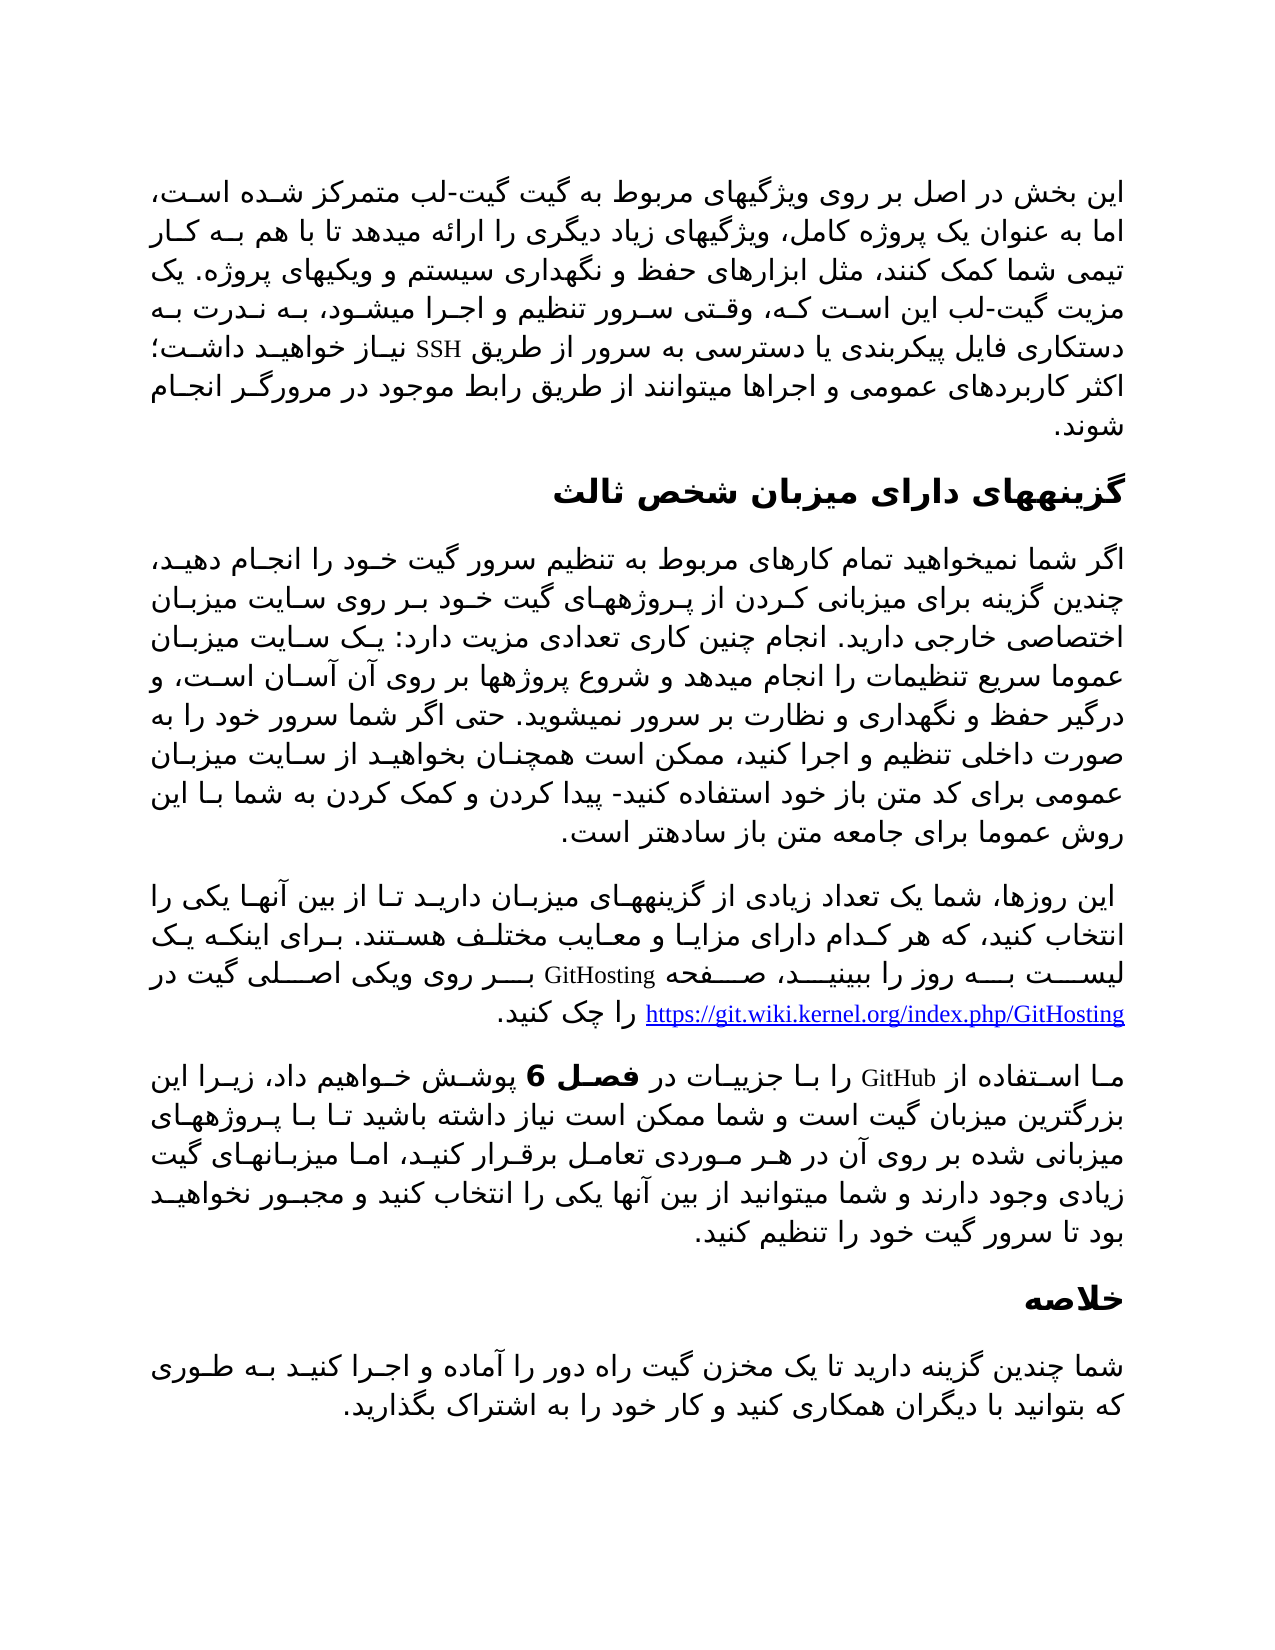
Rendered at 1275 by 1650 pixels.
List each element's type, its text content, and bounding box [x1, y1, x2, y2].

text این روزها، شما یک تعداد زیادی از گزینههای میزبان دارید تا از بین آنها یکی را انتخاب کنید، که هر کدام دارای مزایا و معایب مختلف هستند. برای اینکه یک لیست به روز را ببینید، صفحه GitHosting بر روی ویکی اصلی گیت در https://git.wiki.kernel.org/index.php/GitHosting را چک کنید. [150, 879, 1125, 1030]
text خلاصه [150, 1279, 1125, 1318]
text اگر شما نمیخواهید تمام کارهای مربوط به تنظیم سرور گیت خود را انجام دهید، چندین گزینه برای میزبانی کردن از پروژههای گیت خود بر روی سایت میزبان اختصاصی خارجی دارید. انجام چنین کاری تعدادی مزیت دارد: یک سایت میزبان عموما سریع تنظیمات را انجام میدهد و شروع پروژهها بر روی آن آسان است، و درگیر حفظ و نگهداری و نظارت بر سرور نمیشوید. حتی اگر شما سرور خود را به صورت داخلی تنظیم و اجرا کنید، ممکن است همچنان بخواهید از سایت میزبان عمومی برای کد متن باز خود استفاده کنید- پیدا کردن و کمک کردن به شما با این روش عموما برای جامعه متن باز سادهتر است. [150, 542, 1125, 849]
text گزینههای دارای میزبان شخص ثالث [150, 473, 1125, 512]
text شما چندین گزینه دارید تا یک مخزن گیت راه دور را آماده و اجرا کنید به طوری که بتوانید با دیگران همکاری کنید و کار خود را به اشتراک بگذارید. [150, 1349, 1125, 1422]
text این بخش در اصل بر روی ویژگیهای مربوط به گیت گیت-لب متمرکز شده است، اما به عنوان یک پروژه کامل، ویژگیهای زیاد دیگری را ارائه میدهد تا با هم به کار تیمی شما کمک کنند، مثل ابزارهای حفظ و نگهداری سیستم و ویکیهای پروژه. یک مزیت گیت-لب این است که، وقتی سرور تنظیم و اجرا میشود، به ندرت به دستکاری فایل پیکربندی یا دسترسی به سرور از طریق SSH نیاز خواهید داشت؛ اکثر کاربردهای عمومی و اجراها میتوانند از طریق رابط موجود در مرورگر انجام شوند. [150, 175, 1125, 443]
text ما استفاده از GitHub را با جزییات در فصل 6 پوشش خواهیم داد، زیرا این بزرگترین میزبان گیت است و شما ممکن است نیاز داشته باشید تا با پروژههای میزبانی شده بر روی آن در هر موردی تعامل برقرار کنید، اما میزبانهای گیت زیادی وجود دارند و شما میتوانید از بین آنها یکی را انتخاب کنید و مجبور نخواهید بود تا سرور گیت خود را تنظیم کنید. [150, 1060, 1125, 1249]
